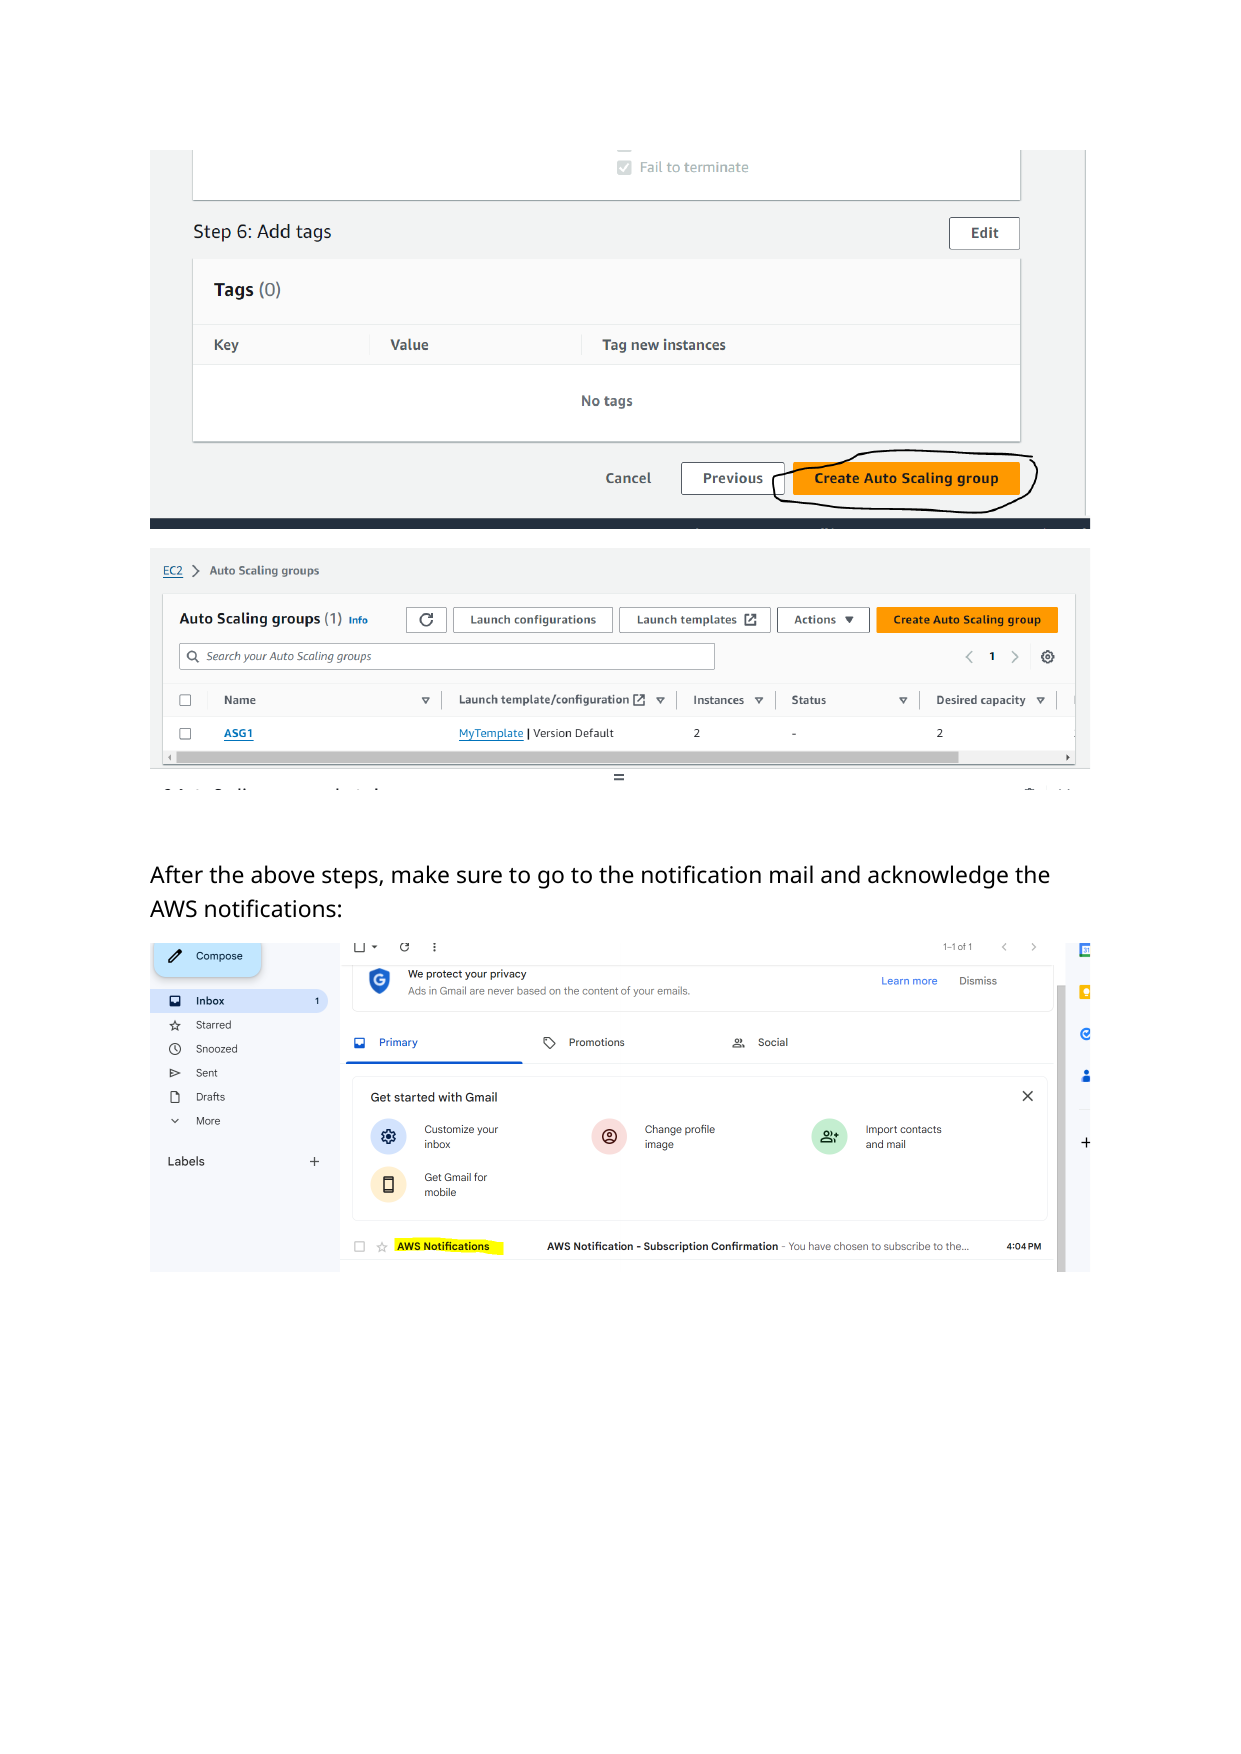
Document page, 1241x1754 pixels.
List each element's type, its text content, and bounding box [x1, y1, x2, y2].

picture [150, 943, 1091, 1272]
picture [150, 150, 1091, 529]
text After the above steps, make sure to go to the notification mail and acknowledge the AWS notifications: [150, 859, 1090, 924]
picture [150, 548, 1091, 790]
